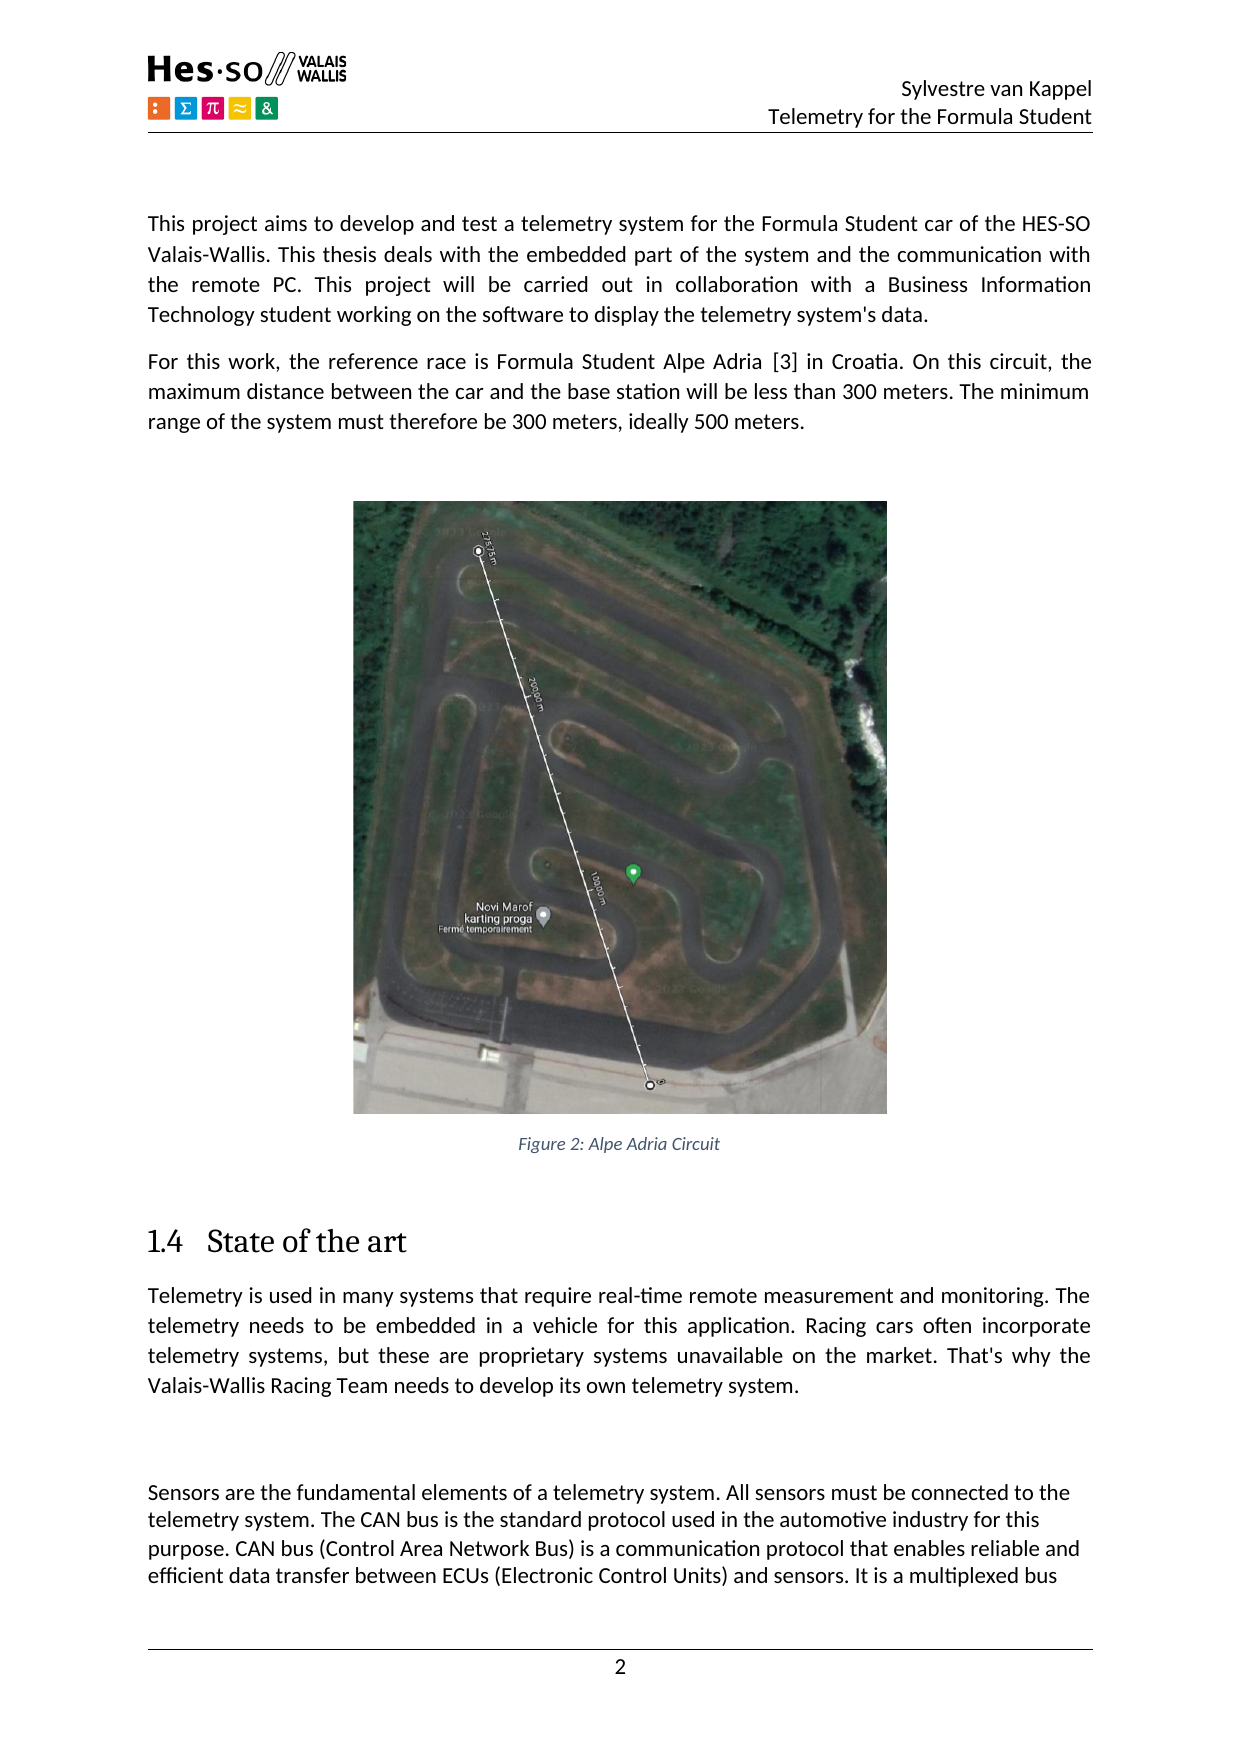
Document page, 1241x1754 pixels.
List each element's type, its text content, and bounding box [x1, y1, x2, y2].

text For this work, the reference race is Formula Student Alpe Adria [3] in Croatia. On this circuit, the maximum distance between the car and the base station will be less than 300 meters. The minimum range of the system must therefore be 300 meters, ideally 500 meters. [148, 347, 1093, 435]
picture [353, 501, 887, 1114]
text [148, 1478, 1093, 1590]
text Telemetry is used in many systems that require real-time remote measurement and monitoring. The telemetry needs to be embedded in a vehicle for this application. Racing cars often incorporate telemetry systems, but these are proprietary systems unavailable on the market. That's why the Valais-Wallis Racing Team needs to develop its own telemetry system. [148, 1281, 1093, 1399]
text This project aims to develop and test a telemetry system for the Formula Student car of the HES-SO Valais-Wallis. This thesis deals with the embedded part of the system and the communication with the remote PC. This project will be carried out in collaboration with a Business Information Technology student working on the software to display the telemetry system's data. [148, 209, 1093, 328]
picture [147, 52, 347, 120]
subtitle State of the art [148, 1223, 1093, 1261]
text Figure 2: Alpe Adria Circuit [148, 1132, 1093, 1155]
